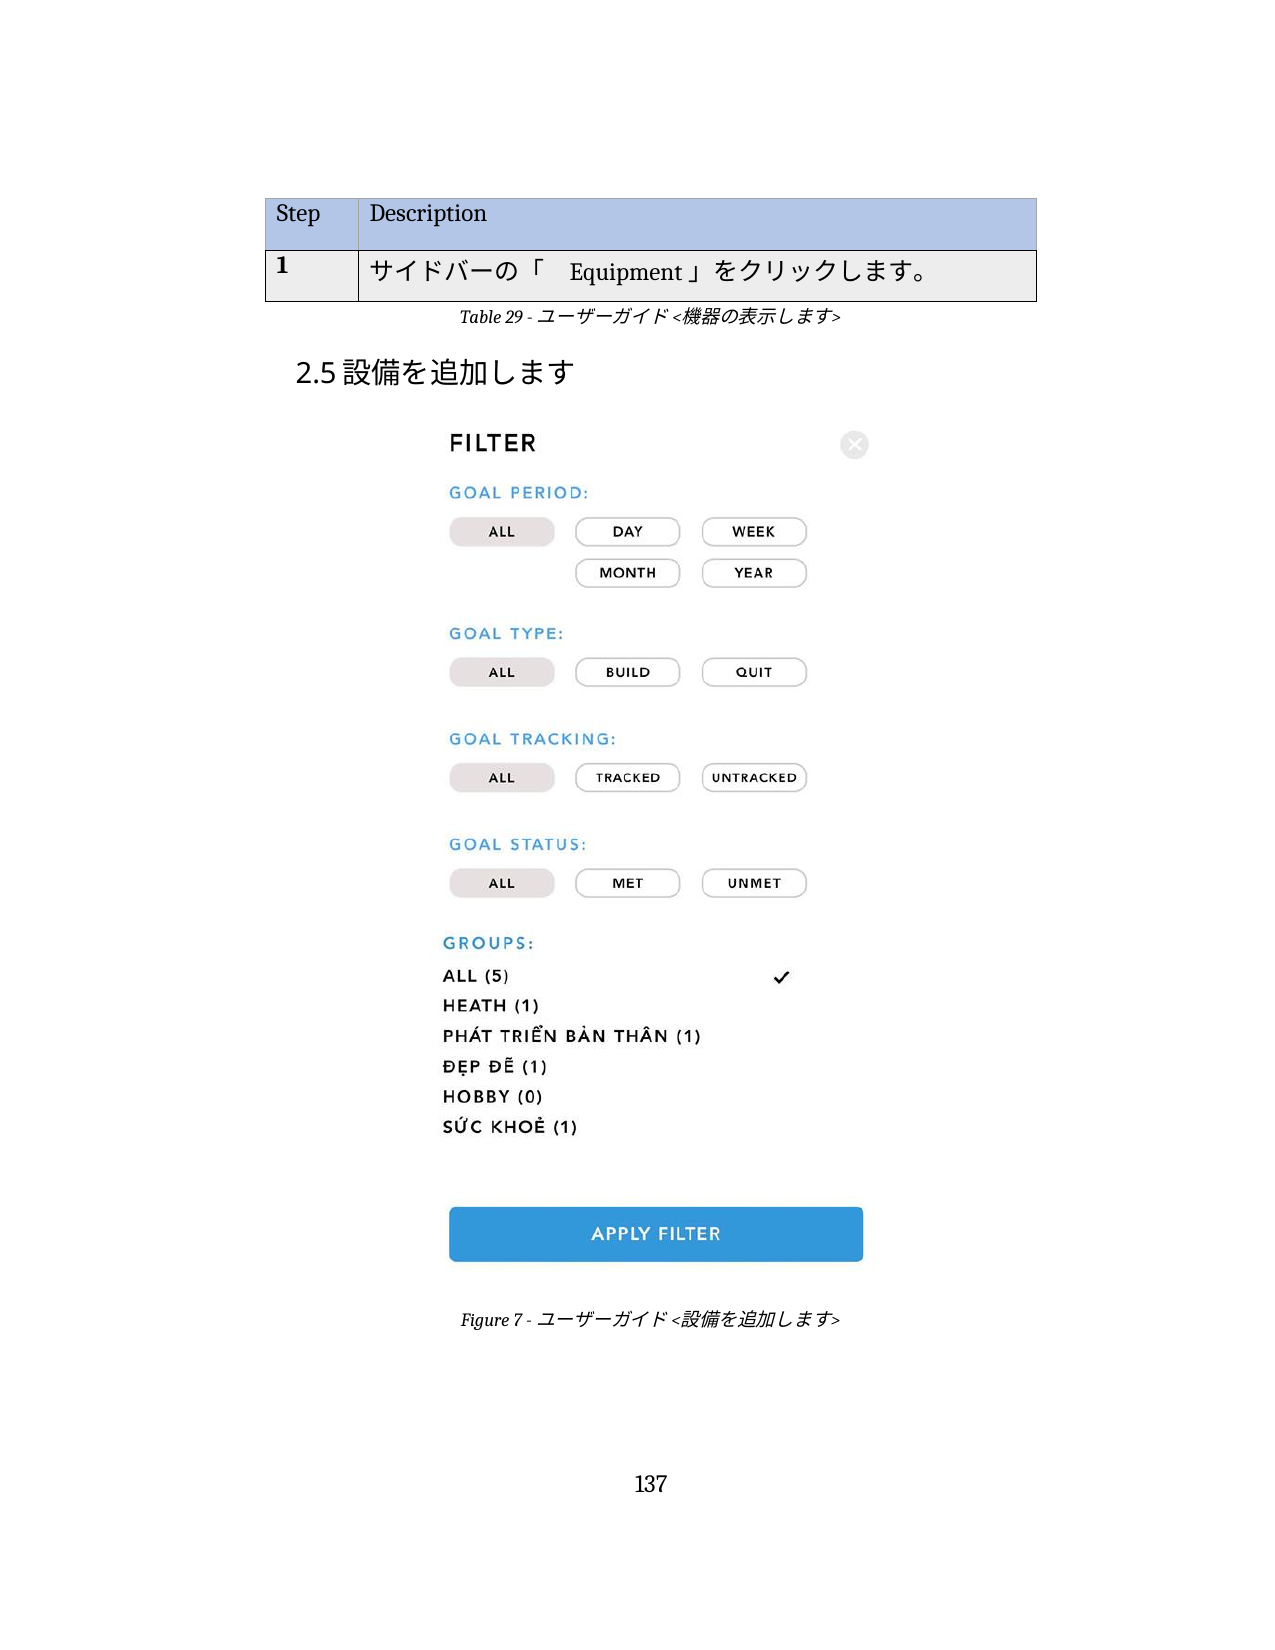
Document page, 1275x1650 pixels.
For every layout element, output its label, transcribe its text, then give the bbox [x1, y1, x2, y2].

subtitle 2.5設備を追加します [295, 350, 1125, 392]
picture [400, 394, 902, 1286]
table_header Step [266, 199, 358, 250]
table_header Description [359, 199, 1036, 250]
table_cell サイドバーの「 Equipment 」をクリックします。 [359, 251, 1036, 301]
table_cell 1 [266, 251, 358, 301]
